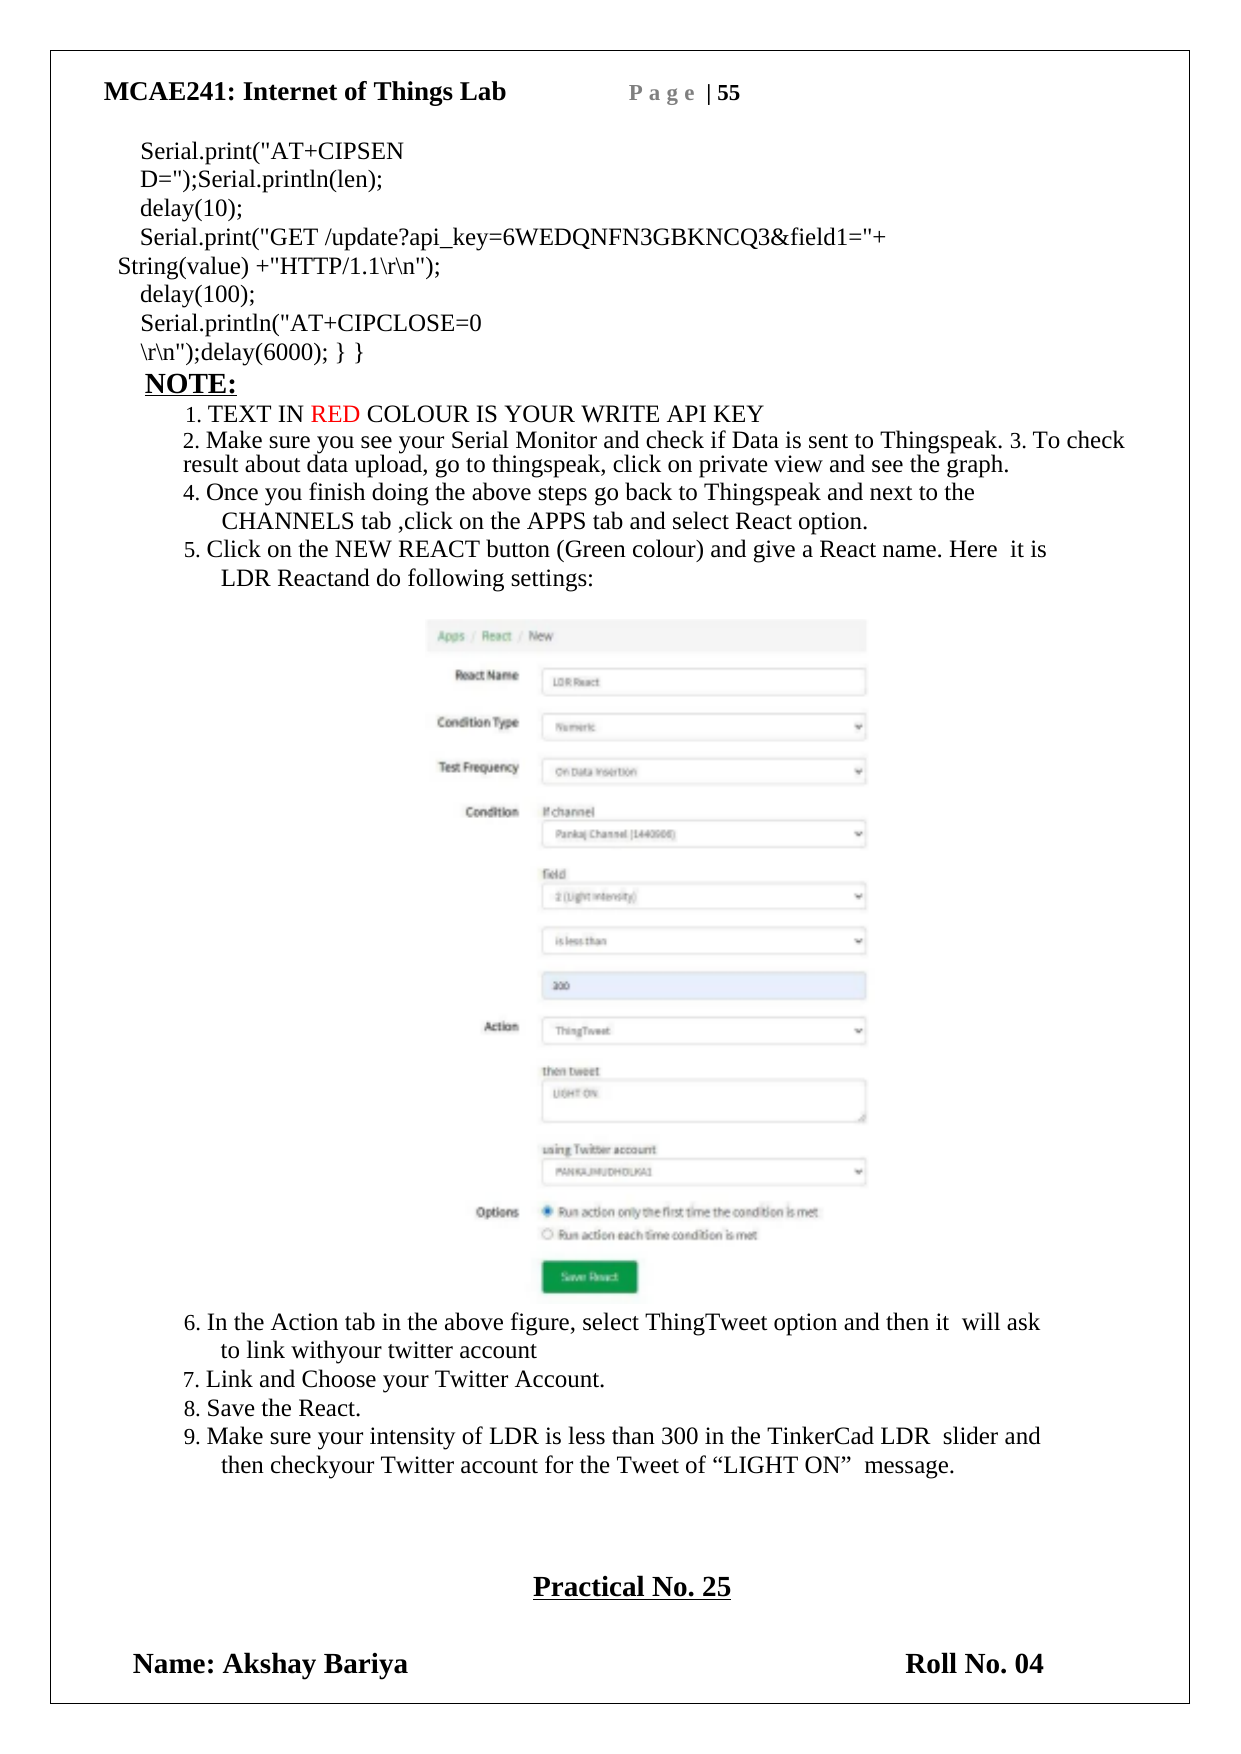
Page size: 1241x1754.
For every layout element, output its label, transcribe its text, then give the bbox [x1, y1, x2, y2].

text delay(100); [140, 279, 1152, 308]
text D=");Serial.println(len); [140, 164, 1152, 193]
picture [425, 619, 875, 1304]
text 5. Click on the NEW REACT button (Green colour) and give a React name. Here it is LDR Reactand do following settings: [183, 535, 1095, 592]
text Practical No. 25 [116, 1573, 1110, 1603]
text \r\n");delay(6000); } } [140, 337, 1152, 366]
text 6. In the Action tab in the above figure, select ThingTweet option and then it will ask to link withyour twitter account [184, 1307, 1060, 1364]
text Serial.print("GET /update?api_key=6WEDQNFN3GBKNCQ3&field1="+ String(value) +"HTTP/1.1\r\n"); [117, 222, 951, 279]
text delay(10); [140, 193, 1152, 222]
text 4. Once you finish doing the above steps go back to Thingspeak and next to the CHANNELS tab ,click on the APPS tab and select React option. [183, 478, 1091, 535]
text 2. Make sure you see your Serial Monitor and check if Data is sent to Thingspeak. 3. To check result about data upload, go to thingspeak, click on private view and see the graph. [183, 428, 1141, 478]
text 1. TEXT IN RED COLOUR IS YOUR WRITE API KEY [185, 399, 1152, 428]
text NOTE: [144, 366, 1152, 399]
text 8. Save the React. [183, 1393, 1152, 1422]
text Serial.print("AT+CIPSEN [140, 136, 1152, 164]
text 9. Make sure your intensity of LDR is less than 300 in the TinkerCad LDR slider and then checkyour Twitter account for the Tweet of “LIGHT ON” message. [183, 1422, 1044, 1479]
text 7. Link and Choose your Twitter Account. [183, 1364, 1152, 1393]
text Serial.println("AT+CIPCLOSE=0 [140, 308, 1152, 337]
